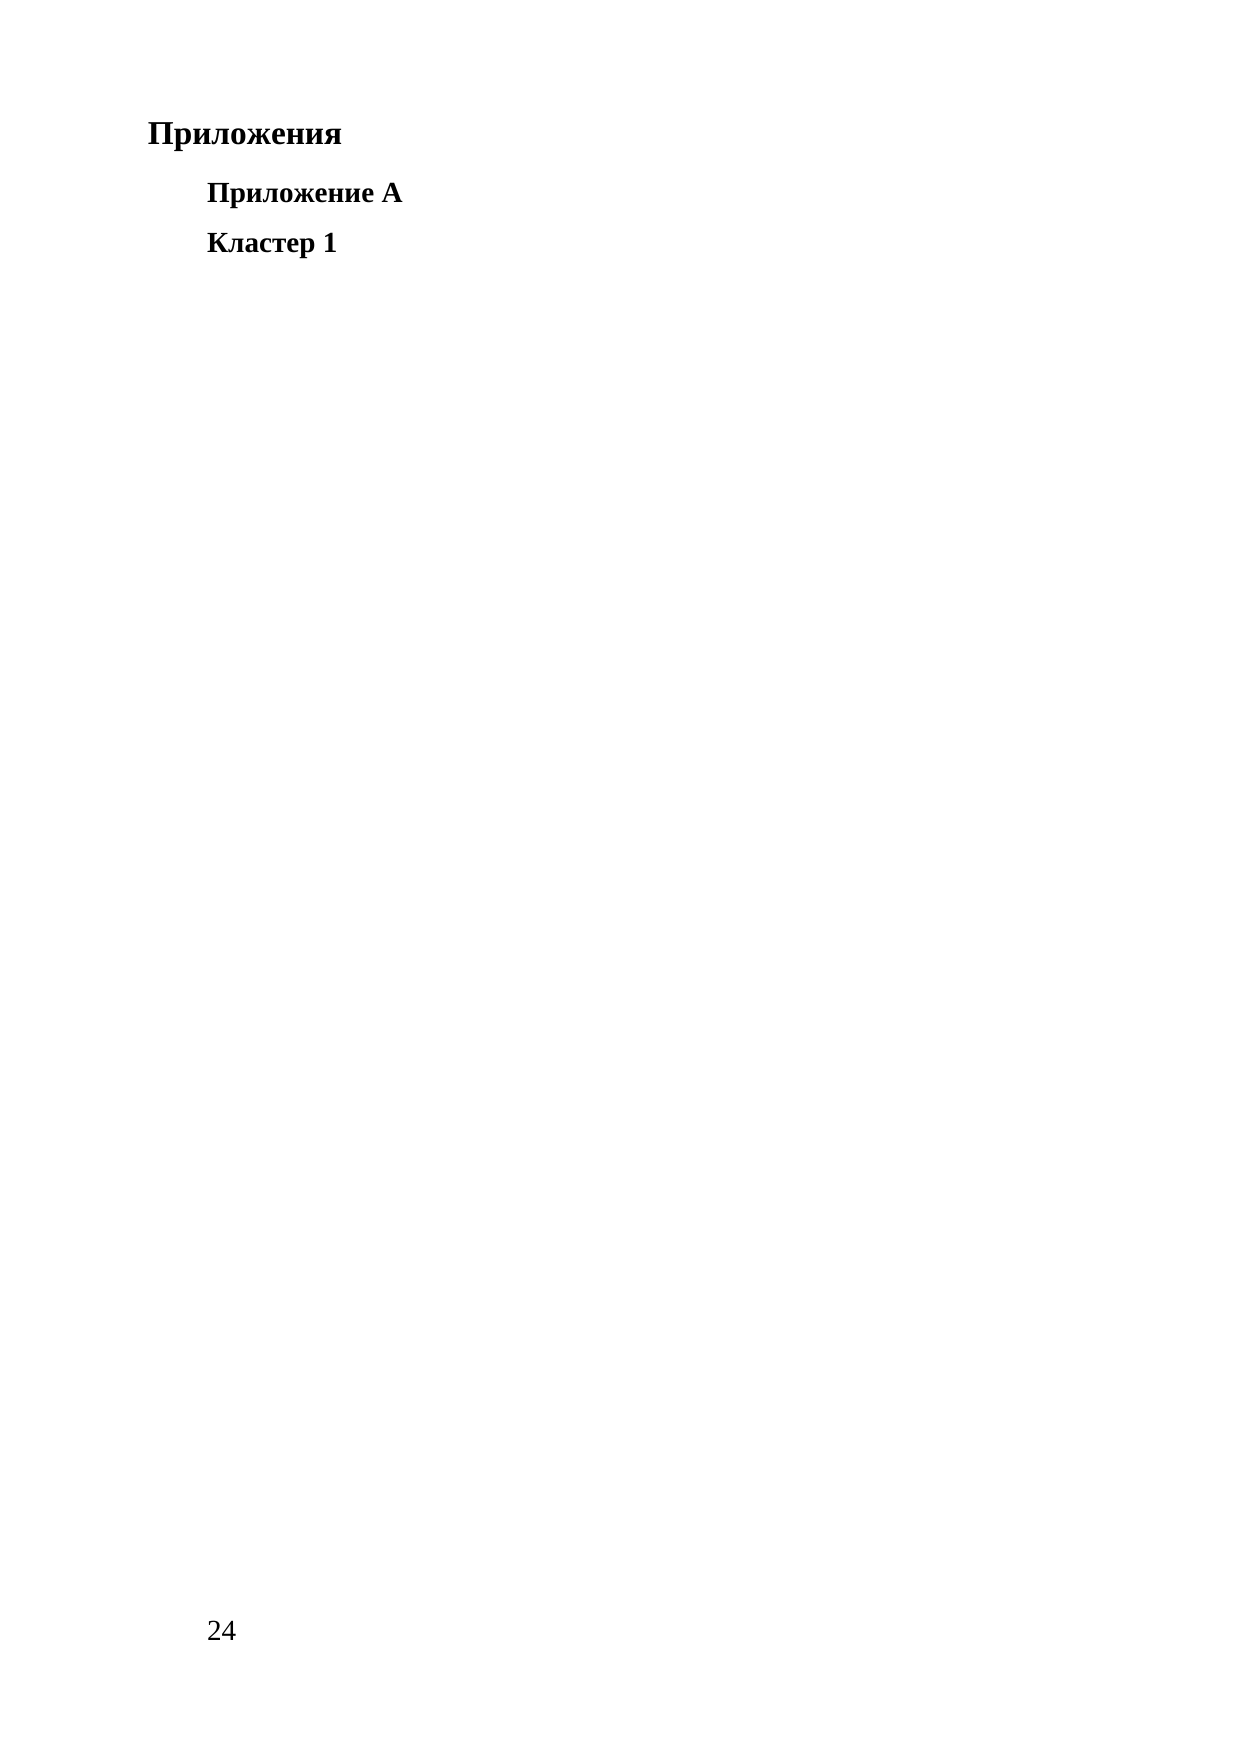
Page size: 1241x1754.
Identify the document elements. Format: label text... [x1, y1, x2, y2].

subtitle Приложение A [148, 175, 1152, 209]
text Кластер 1 [148, 226, 1152, 259]
subtitle Приложения [148, 114, 1152, 152]
